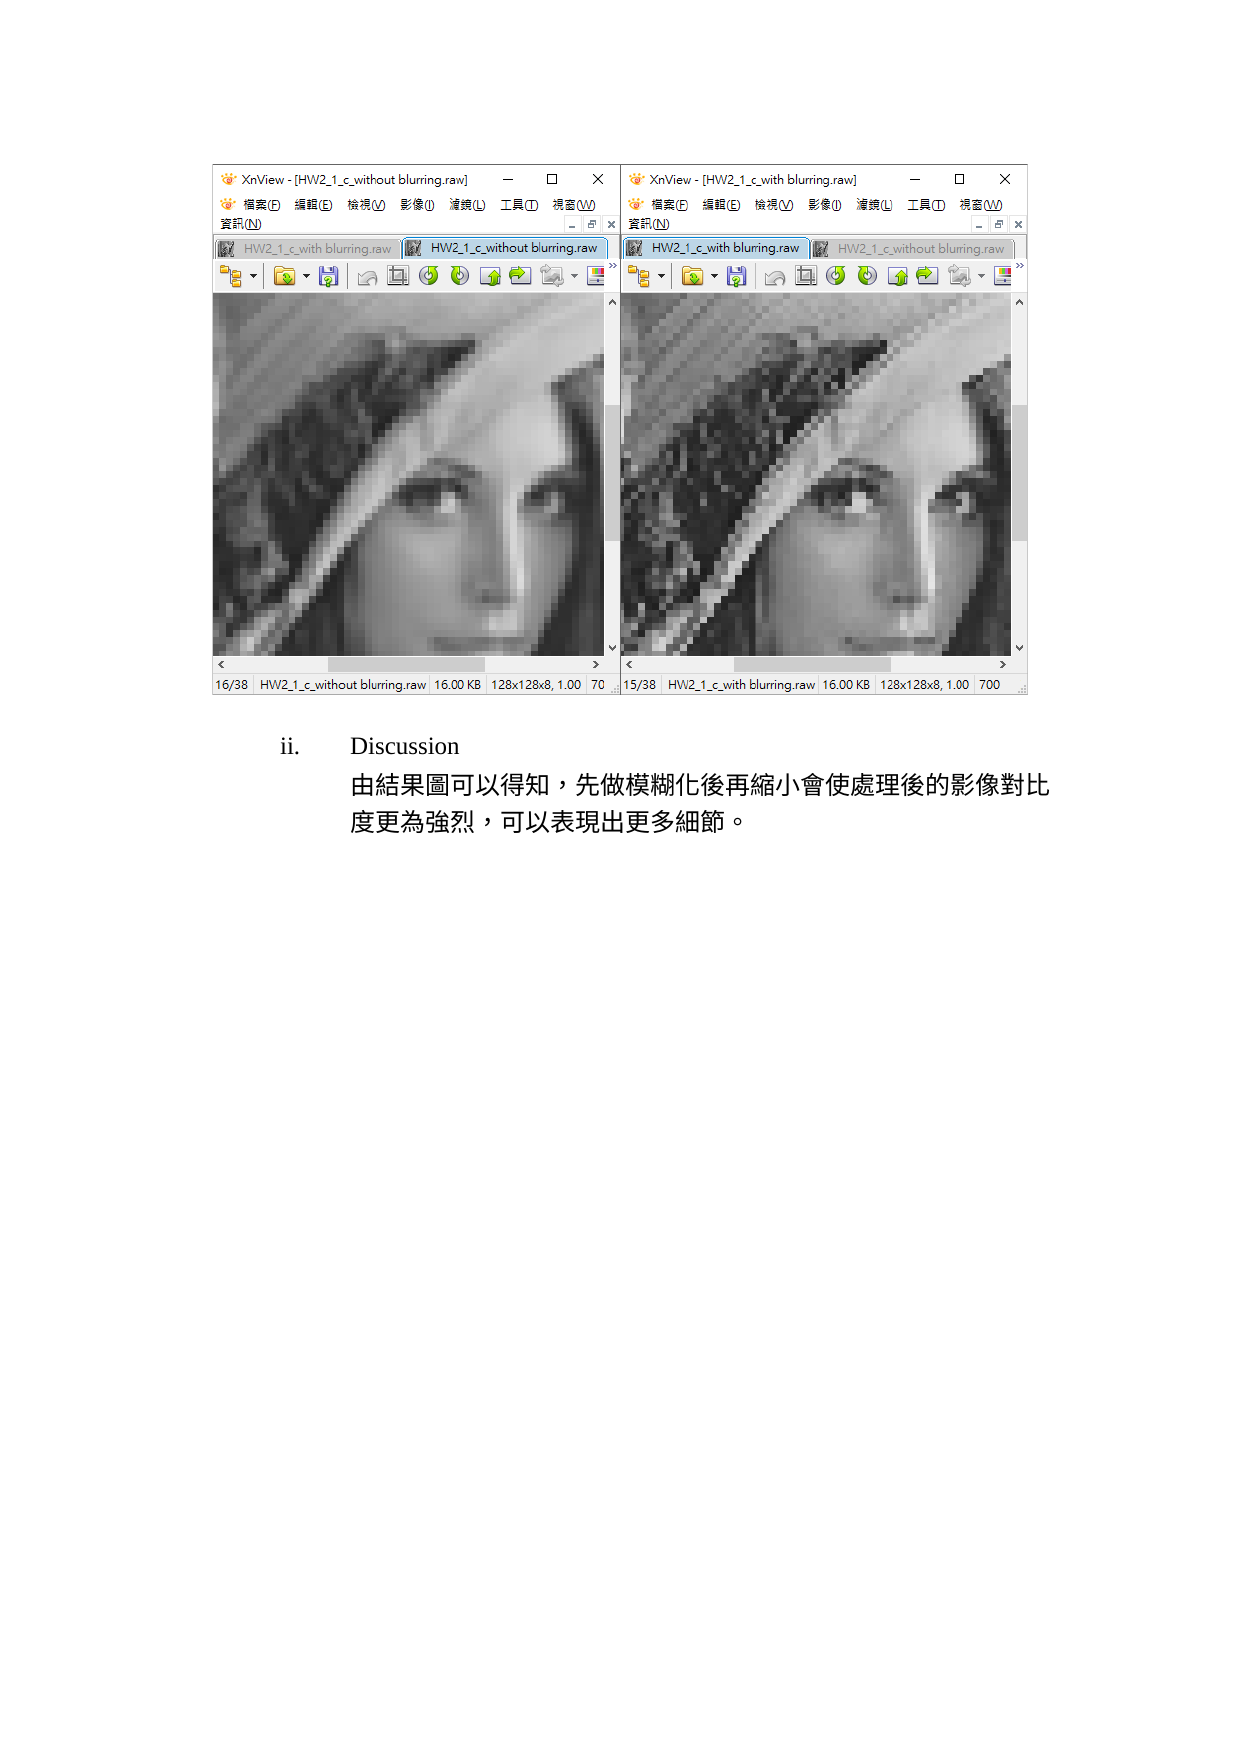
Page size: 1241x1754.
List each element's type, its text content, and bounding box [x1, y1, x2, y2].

list 由結果圖可以得知，先做模糊化後再縮小會使處理後的影像對比度更為強烈，可以表現出更多細節。 [350, 764, 1053, 839]
list Discussion [300, 727, 1053, 764]
picture [212, 164, 1028, 695]
